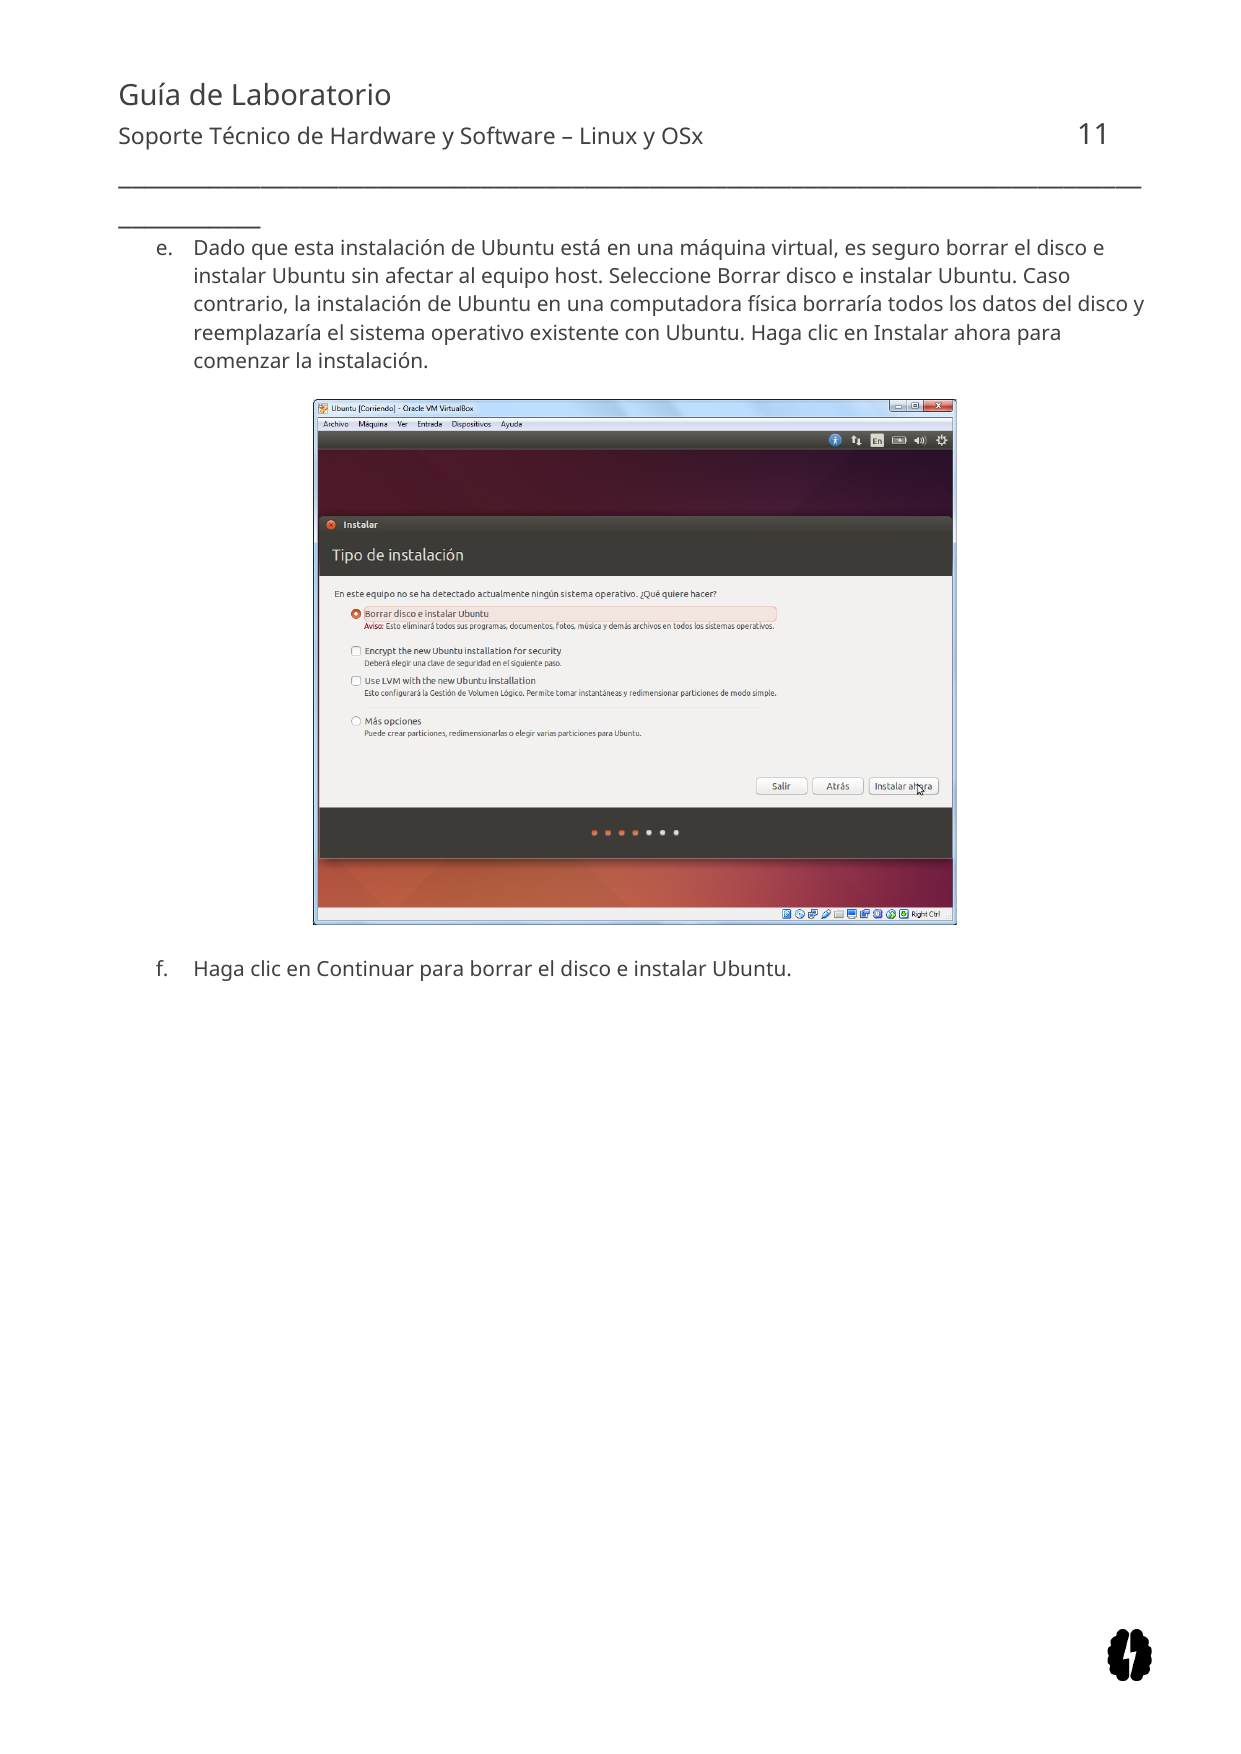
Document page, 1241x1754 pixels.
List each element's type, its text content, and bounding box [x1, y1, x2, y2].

picture [1107, 1629, 1152, 1681]
picture [313, 399, 957, 925]
list Haga clic en Continuar para borrar el disco e instalar Ubuntu. [156, 954, 1152, 982]
list Dado que esta instalación de Ubuntu está en una máquina virtual, es seguro borrar el disco e instalar Ubuntu sin afectar al equipo host. Seleccione Borrar disco e instalar Ubuntu. Caso contrario, la instalación de Ubuntu en una computadora física borraría todos los datos del disco y reemplazaría el sistema operativo existente con Ubuntu. Haga clic en Instalar ahora para comenzar la instalación. [156, 233, 1152, 375]
